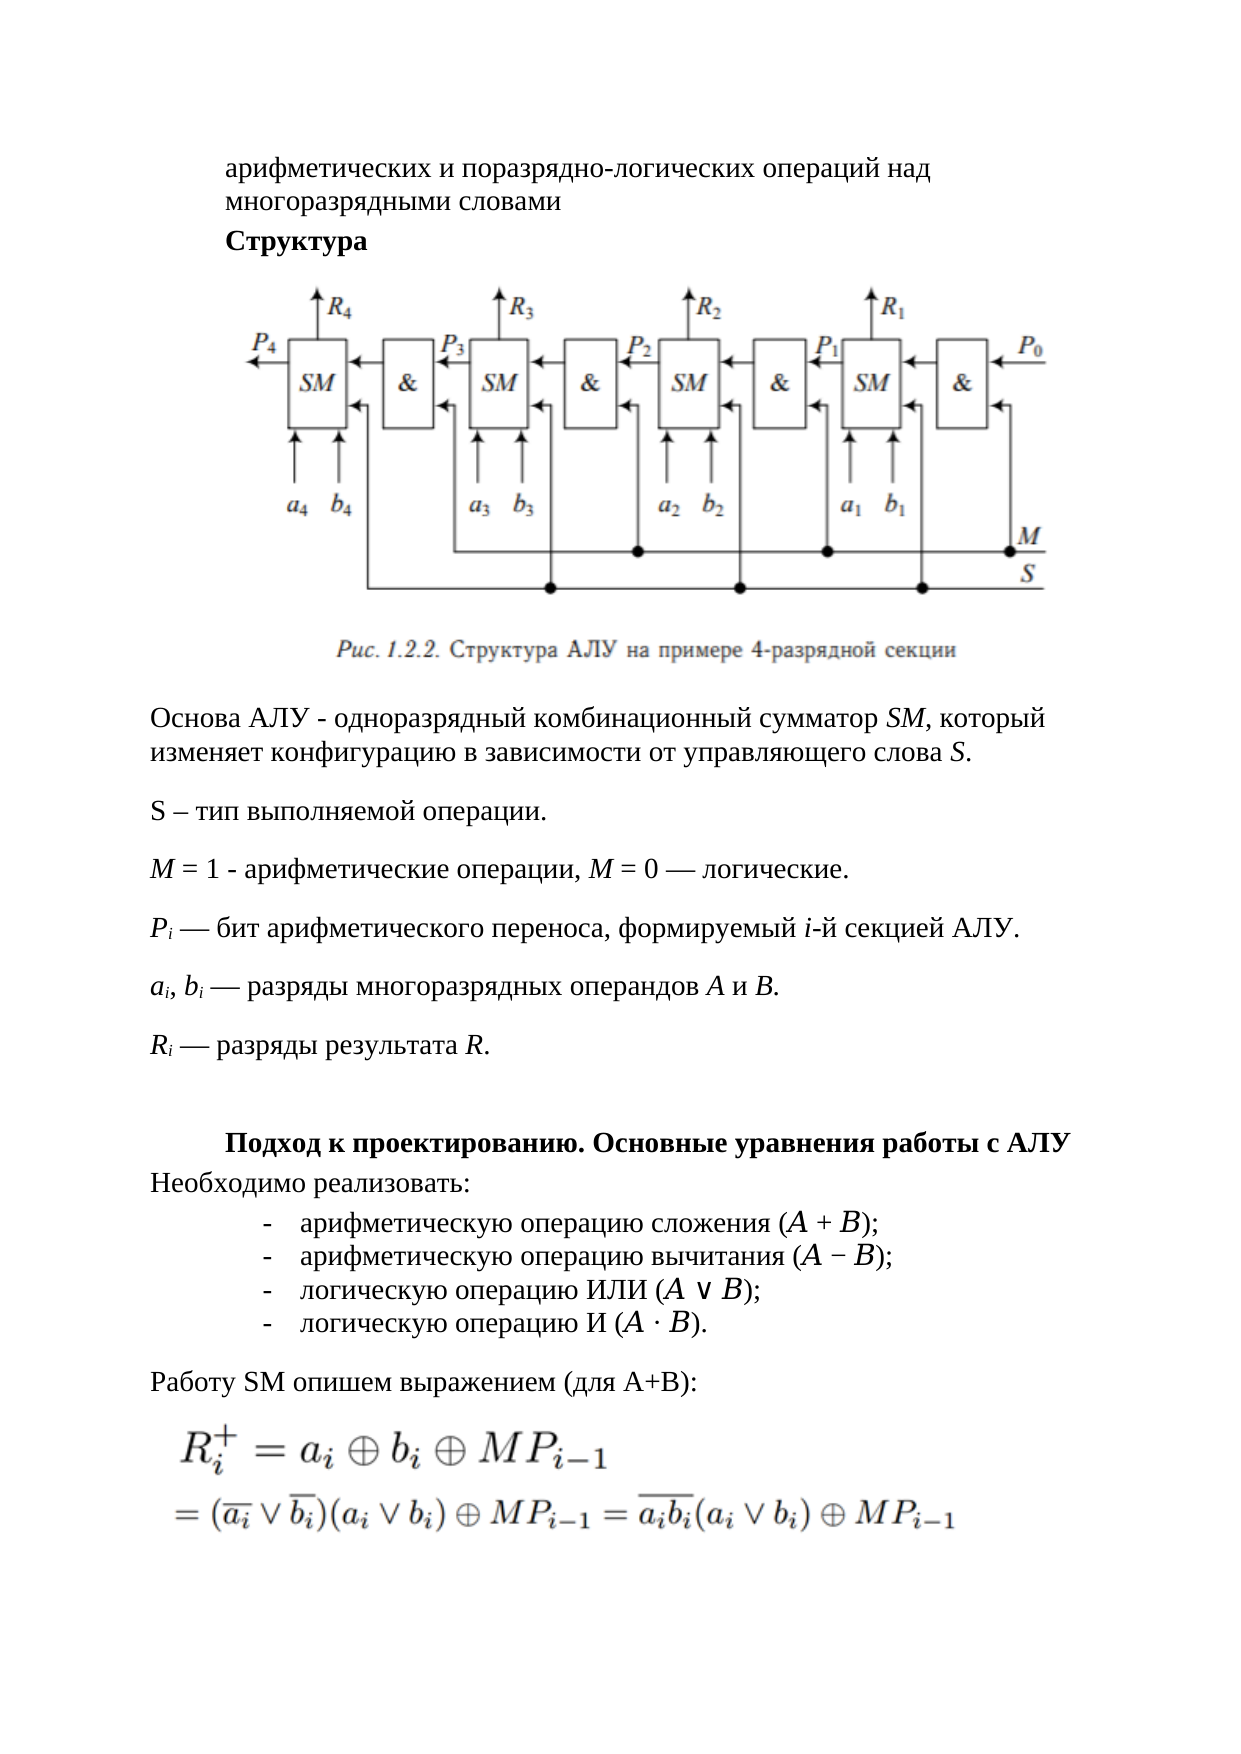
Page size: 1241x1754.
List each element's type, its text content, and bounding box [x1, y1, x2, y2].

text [225, 150, 1090, 217]
text Основа АЛУ - одноразрядный комбинационный сумматор SM, который изменяет конфигурацию в зависимости от управляющего слова S. [150, 701, 1090, 768]
text M = 1 - арифметические операции, M = 0 — логические. [150, 851, 1090, 885]
list арифметическую операцию вычитания (𝐴 − 𝐵); [262, 1238, 1090, 1272]
picture [164, 1422, 962, 1549]
picture [225, 263, 1083, 676]
text Pi — бит арифметического переноса, формируемый i-й секцией АЛУ. [150, 910, 1090, 943]
text Необходимо реализовать: [150, 1165, 1090, 1198]
list логическую операцию И (𝐴 · 𝐵). [262, 1305, 1090, 1339]
text Ri — разряды результата R. [150, 1027, 1090, 1060]
text Работу SM опишем выражением (для A+B): [150, 1364, 1090, 1397]
text Подход к проектированию. Основные уравнения работы с АЛУ [225, 1125, 1090, 1159]
text ai, bi — разряды многоразрядных операндов A и B. [150, 968, 1090, 1002]
list арифметическую операцию сложения (𝐴 + 𝐵); [262, 1205, 1090, 1238]
list логическую операцию ИЛИ (𝐴 ∨ 𝐵); [262, 1272, 1090, 1305]
text S – тип выполняемой операции. [150, 793, 1090, 826]
text Структура [225, 223, 1090, 257]
